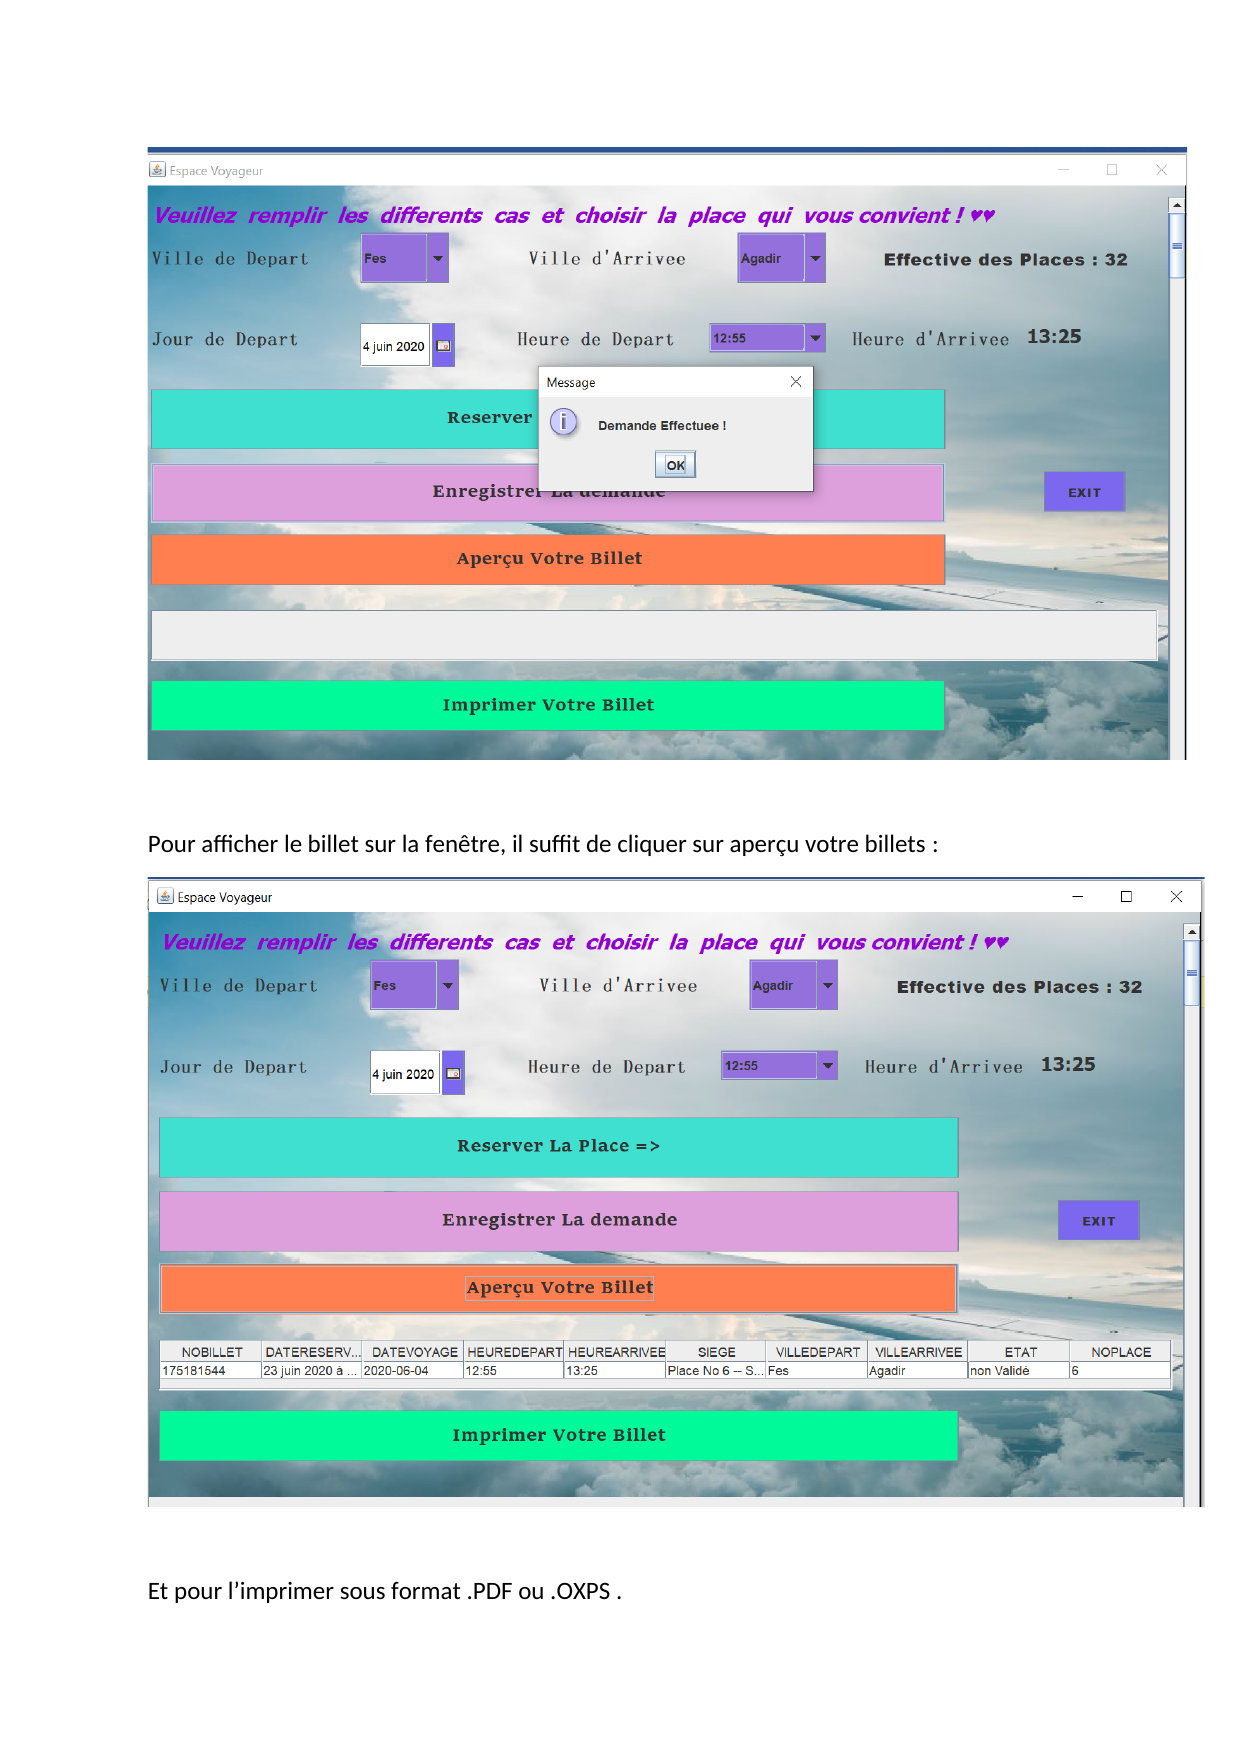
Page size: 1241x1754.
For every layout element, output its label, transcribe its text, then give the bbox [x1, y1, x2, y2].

text Et pour l’imprimer sous format .PDF ou .OXPS . [148, 1575, 1093, 1605]
text Pour afficher le billet sur la fenêtre, il suffit de cliquer sur aperçu votre billets : [148, 828, 1093, 858]
picture [147, 877, 1205, 1507]
picture [147, 147, 1188, 760]
